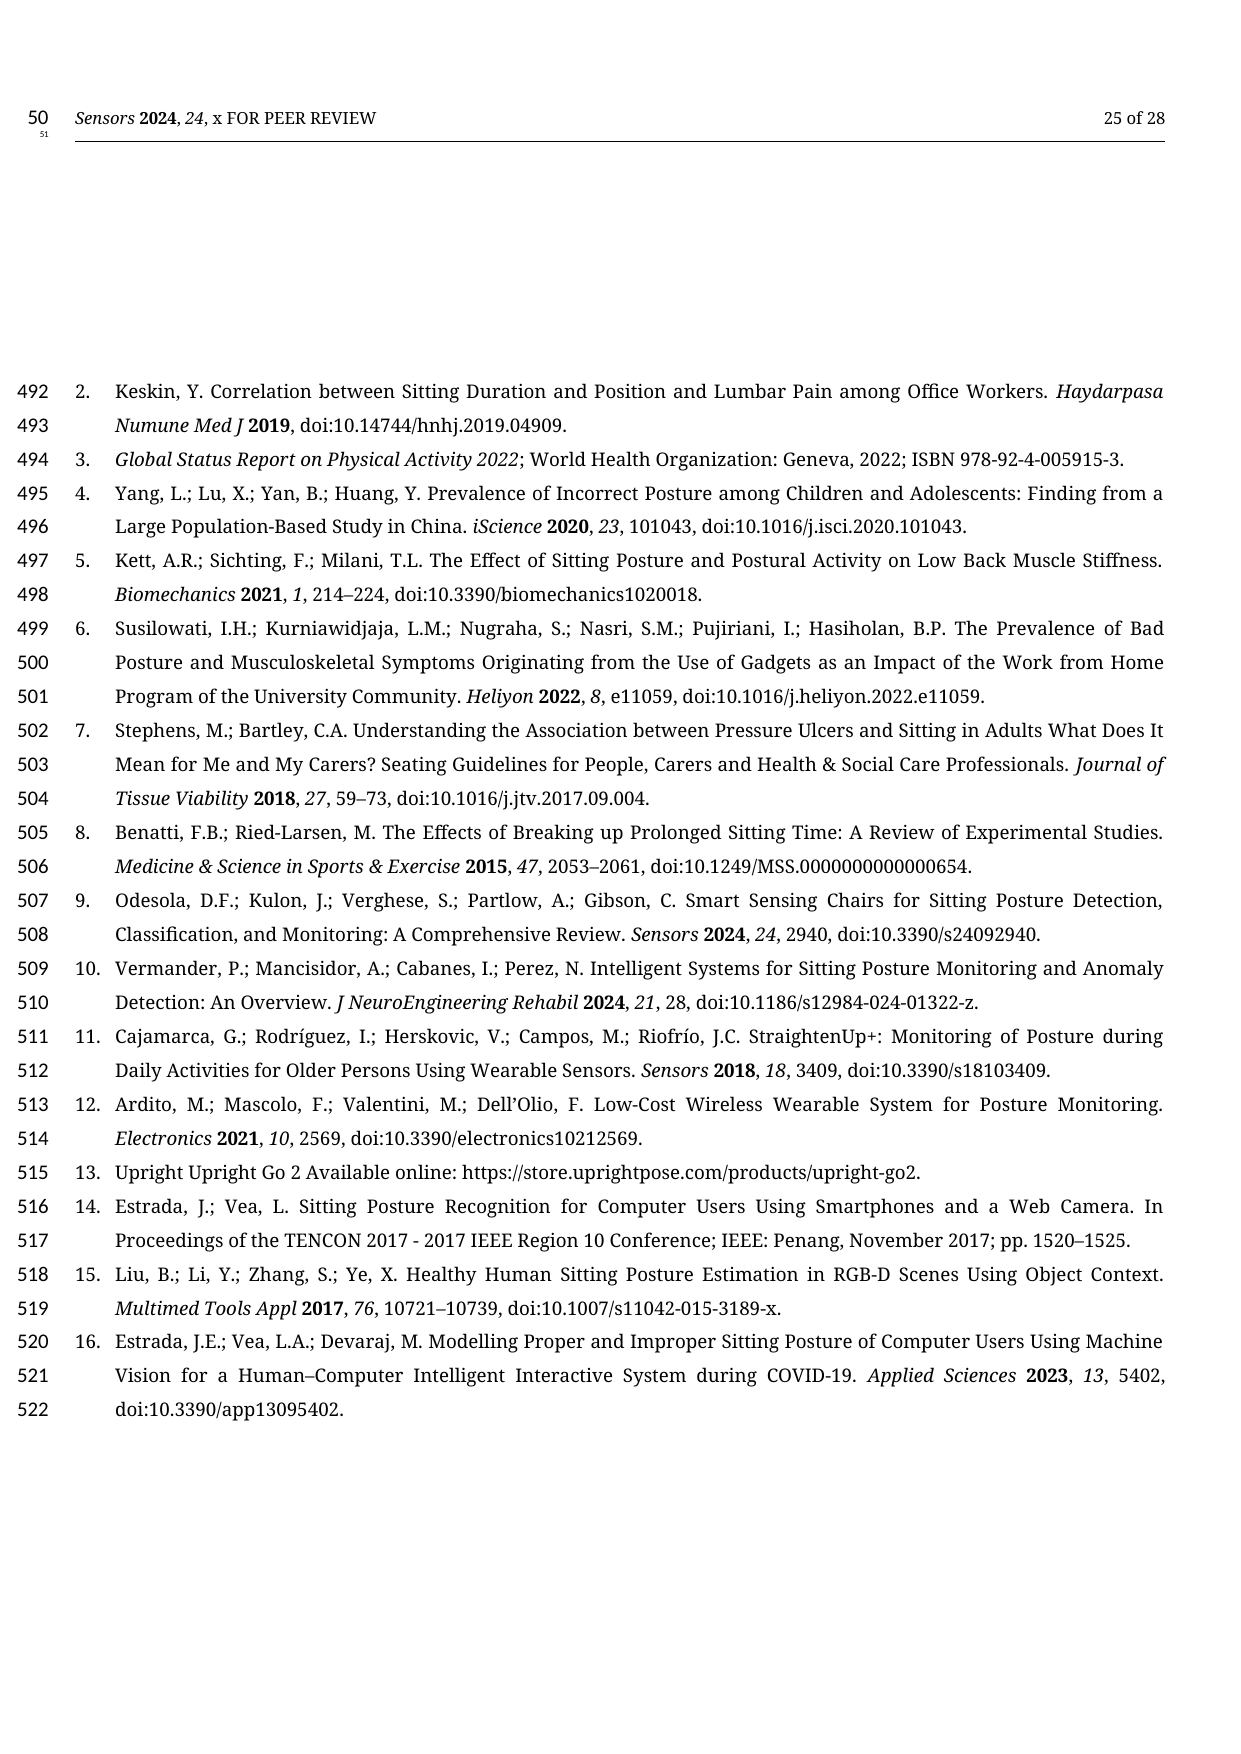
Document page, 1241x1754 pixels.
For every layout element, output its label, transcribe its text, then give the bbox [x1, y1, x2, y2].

text 3. Global Status Report on Physical Activity 2022; World Health Organization: Geneva, 2022; ISBN 978-92-4-005915-3. [75, 442, 1165, 476]
text 12. Ardito, M.; Mascolo, F.; Valentini, M.; Dell’Olio, F. Low-Cost Wireless Wearable System for Posture Monitoring. Electronics 2021, 10, 2569, doi:10.3390/electronics10212569. [75, 1087, 1165, 1155]
text 13. Upright Upright Go 2 Available online: https://store.uprightpose.com/products/upright-go2. [75, 1155, 1165, 1189]
text 15. Liu, B.; Li, Y.; Zhang, S.; Ye, X. Healthy Human Sitting Posture Estimation in RGB-D Scenes Using Object Context. Multimed Tools Appl 2017, 76, 10721–10739, doi:10.1007/s11042-015-3189-x. [75, 1257, 1165, 1324]
text 9. Odesola, D.F.; Kulon, J.; Verghese, S.; Partlow, A.; Gibson, C. Smart Sensing Chairs for Sitting Posture Detection, Classification, and Monitoring: A Comprehensive Review. Sensors 2024, 24, 2940, doi:10.3390/s24092940. [75, 883, 1165, 951]
text 7. Stephens, M.; Bartley, C.A. Understanding the Association between Pressure Ulcers and Sitting in Adults What Does It Mean for Me and My Carers? Seating Guidelines for People, Carers and Health & Social Care Professionals. Journal of Tissue Viability 2018, 27, 59–73, doi:10.1016/j.jtv.2017.09.004. [75, 713, 1165, 815]
text 5. Kett, A.R.; Sichting, F.; Milani, T.L. The Effect of Sitting Posture and Postural Activity on Low Back Muscle Stiffness. Biomechanics 2021, 1, 214–224, doi:10.3390/biomechanics1020018. [75, 543, 1165, 611]
text 8. Benatti, F.B.; Ried-Larsen, M. The Effects of Breaking up Prolonged Sitting Time: A Review of Experimental Studies. Medicine & Science in Sports & Exercise 2015, 47, 2053–2061, doi:10.1249/MSS.0000000000000654. [75, 815, 1165, 883]
text 11. Cajamarca, G.; Rodríguez, I.; Herskovic, V.; Campos, M.; Riofrío, J.C. StraightenUp+: Monitoring of Posture during Daily Activities for Older Persons Using Wearable Sensors. Sensors 2018, 18, 3409, doi:10.3390/s18103409. [75, 1019, 1165, 1087]
text 2. Keskin, Y. Correlation between Sitting Duration and Position and Lumbar Pain among Office Workers. Haydarpasa Numune Med J 2019, doi:10.14744/hnhj.2019.04909. [75, 374, 1165, 442]
text 10. Vermander, P.; Mancisidor, A.; Cabanes, I.; Perez, N. Intelligent Systems for Sitting Posture Monitoring and Anomaly Detection: An Overview. J NeuroEngineering Rehabil 2024, 21, 28, doi:10.1186/s12984-024-01322-z. [75, 951, 1165, 1019]
text 14. Estrada, J.; Vea, L. Sitting Posture Recognition for Computer Users Using Smartphones and a Web Camera. In Proceedings of the TENCON 2017 - 2017 IEEE Region 10 Conference; IEEE: Penang, November 2017; pp. 1520–1525. [75, 1189, 1165, 1257]
text 4. Yang, L.; Lu, X.; Yan, B.; Huang, Y. Prevalence of Incorrect Posture among Children and Adolescents: Finding from a Large Population-Based Study in China. iScience 2020, 23, 101043, doi:10.1016/j.isci.2020.101043. [75, 476, 1165, 543]
text 6. Susilowati, I.H.; Kurniawidjaja, L.M.; Nugraha, S.; Nasri, S.M.; Pujiriani, I.; Hasiholan, B.P. The Prevalence of Bad Posture and Musculoskeletal Symptoms Originating from the Use of Gadgets as an Impact of the Work from Home Program of the University Community. Heliyon 2022, 8, e11059, doi:10.1016/j.heliyon.2022.e11059. [75, 611, 1165, 713]
text 16. Estrada, J.E.; Vea, L.A.; Devaraj, M. Modelling Proper and Improper Sitting Posture of Computer Users Using Machine Vision for a Human–Computer Intelligent Interactive System during COVID-19. Applied Sciences 2023, 13, 5402, doi:10.3390/app13095402. [75, 1324, 1165, 1426]
